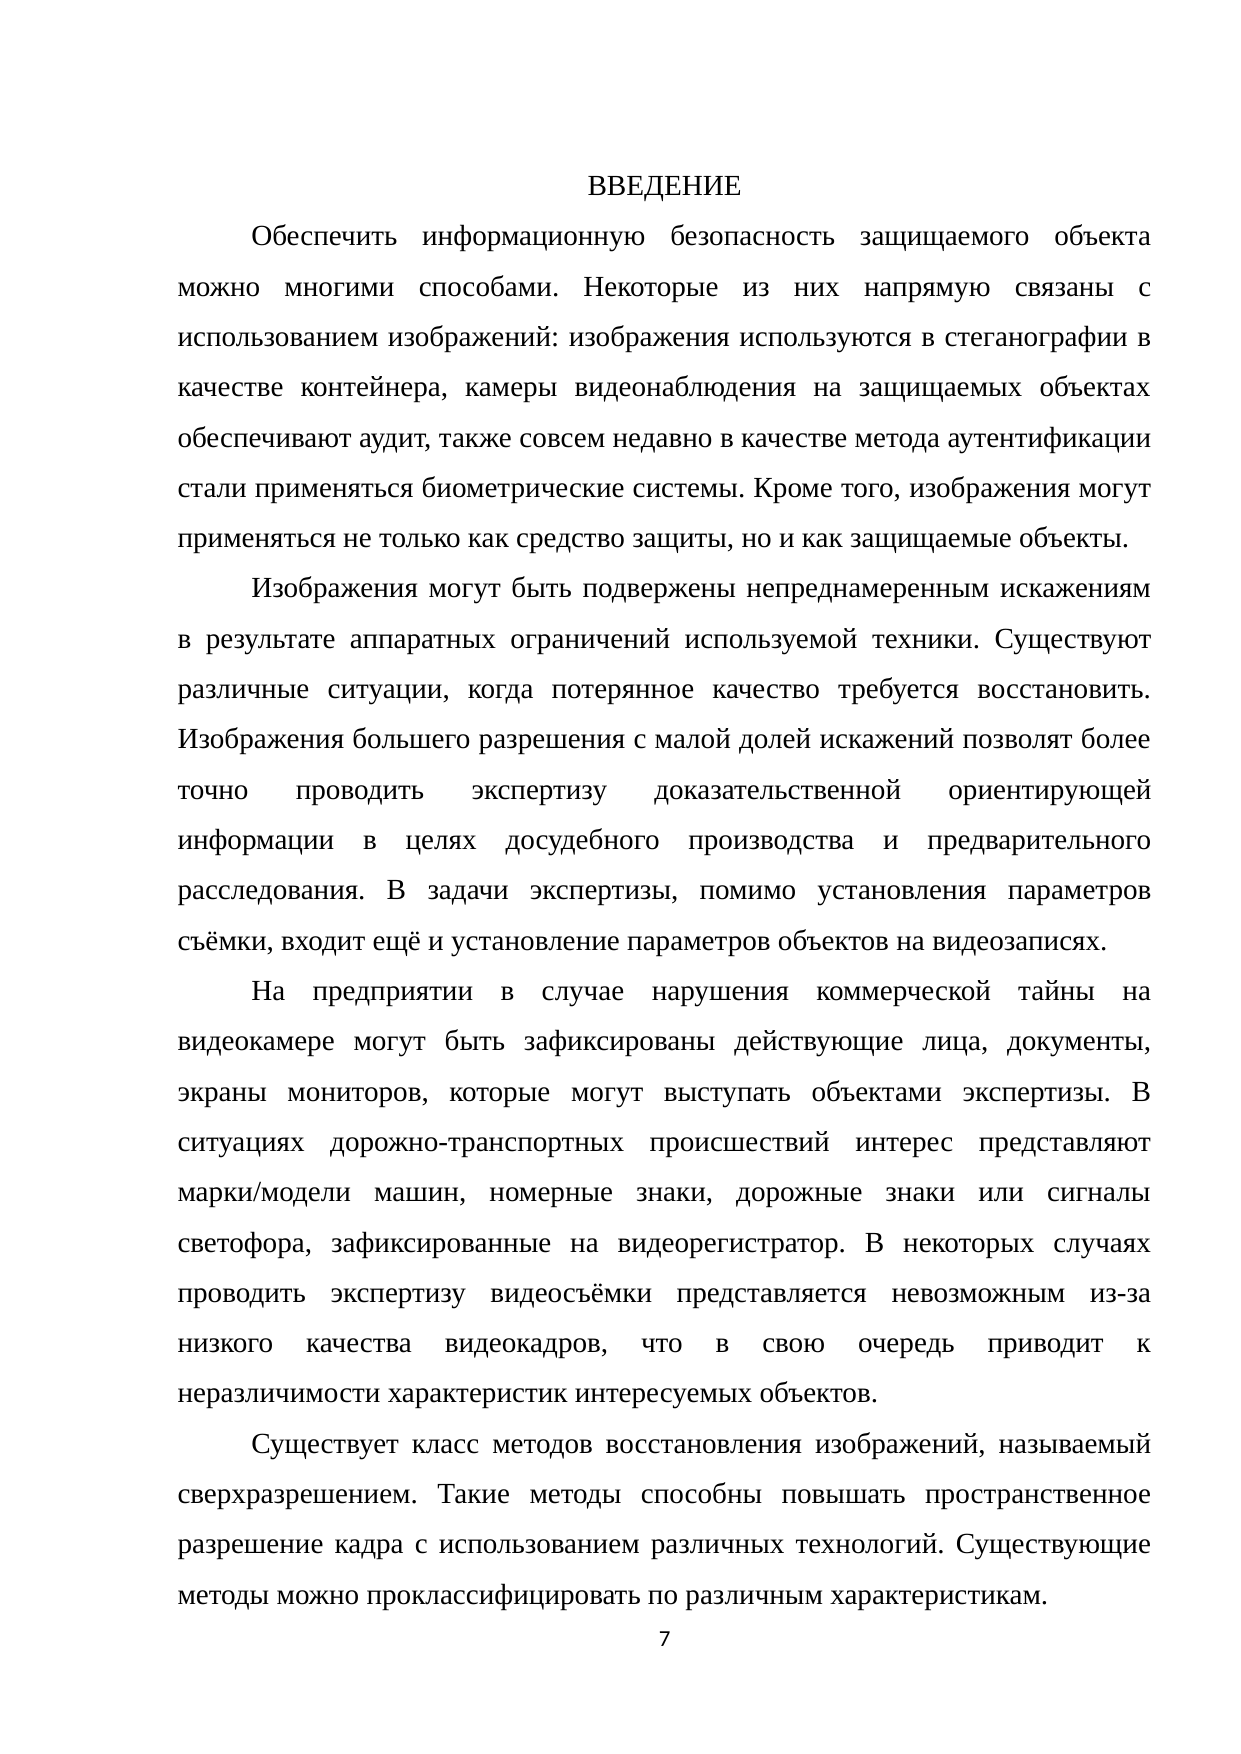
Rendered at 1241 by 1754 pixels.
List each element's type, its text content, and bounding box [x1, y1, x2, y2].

text Изображения могут быть подвержены непреднамеренным искажениям в результате аппаратных ограничений используемой техники. Существуют различные ситуации, когда потерянное качество требуется восстановить. Изображения большего разрешения с малой долей искажений позволят более точно проводить экспертизу доказательственной ориентирующей информации в целях досудебного производства и предварительного расследования. В задачи экспертизы, помимо установления параметров съёмки, входит ещё и установление параметров объектов на видеозаписях. [177, 571, 1152, 956]
text Обеспечить информационную безопасность защищаемого объекта можно многими способами. Некоторые из них напрямую связаны с использованием изображений: изображения используются в стеганографии в качестве контейнера, камеры видеонаблюдения на защищаемых объектах обеспечивают аудит, также совсем недавно в качестве метода аутентификации стали применяться биометрические системы. Кроме того, изображения могут применяться не только как средство защиты, но и как защищаемые объекты. [177, 218, 1152, 554]
text Существует класс методов восстановления изображений, называемый сверхразрешением. Такие методы способны повышать пространственное разрешение кадра с использованием различных технологий. Существующие методы можно проклассифицировать по различным характеристикам. [177, 1426, 1152, 1610]
text Введение [177, 168, 1152, 202]
text На предприятии в случае нарушения коммерческой тайны на видеокамере могут быть зафиксированы действующие лица, документы, экраны мониторов, которые могут выступать объектами экспертизы. В ситуациях дорожно-транспортных происшествий интерес представляют марки/модели машин, номерные знаки, дорожные знаки или сигналы светофора, зафиксированные на видеорегистратор. В некоторых случаях проводить экспертизу видеосъёмки представляется невозможным из-за низкого качества видеокадров, что в свою очередь приводит к неразличимости характеристик интересуемых объектов. [177, 973, 1152, 1409]
